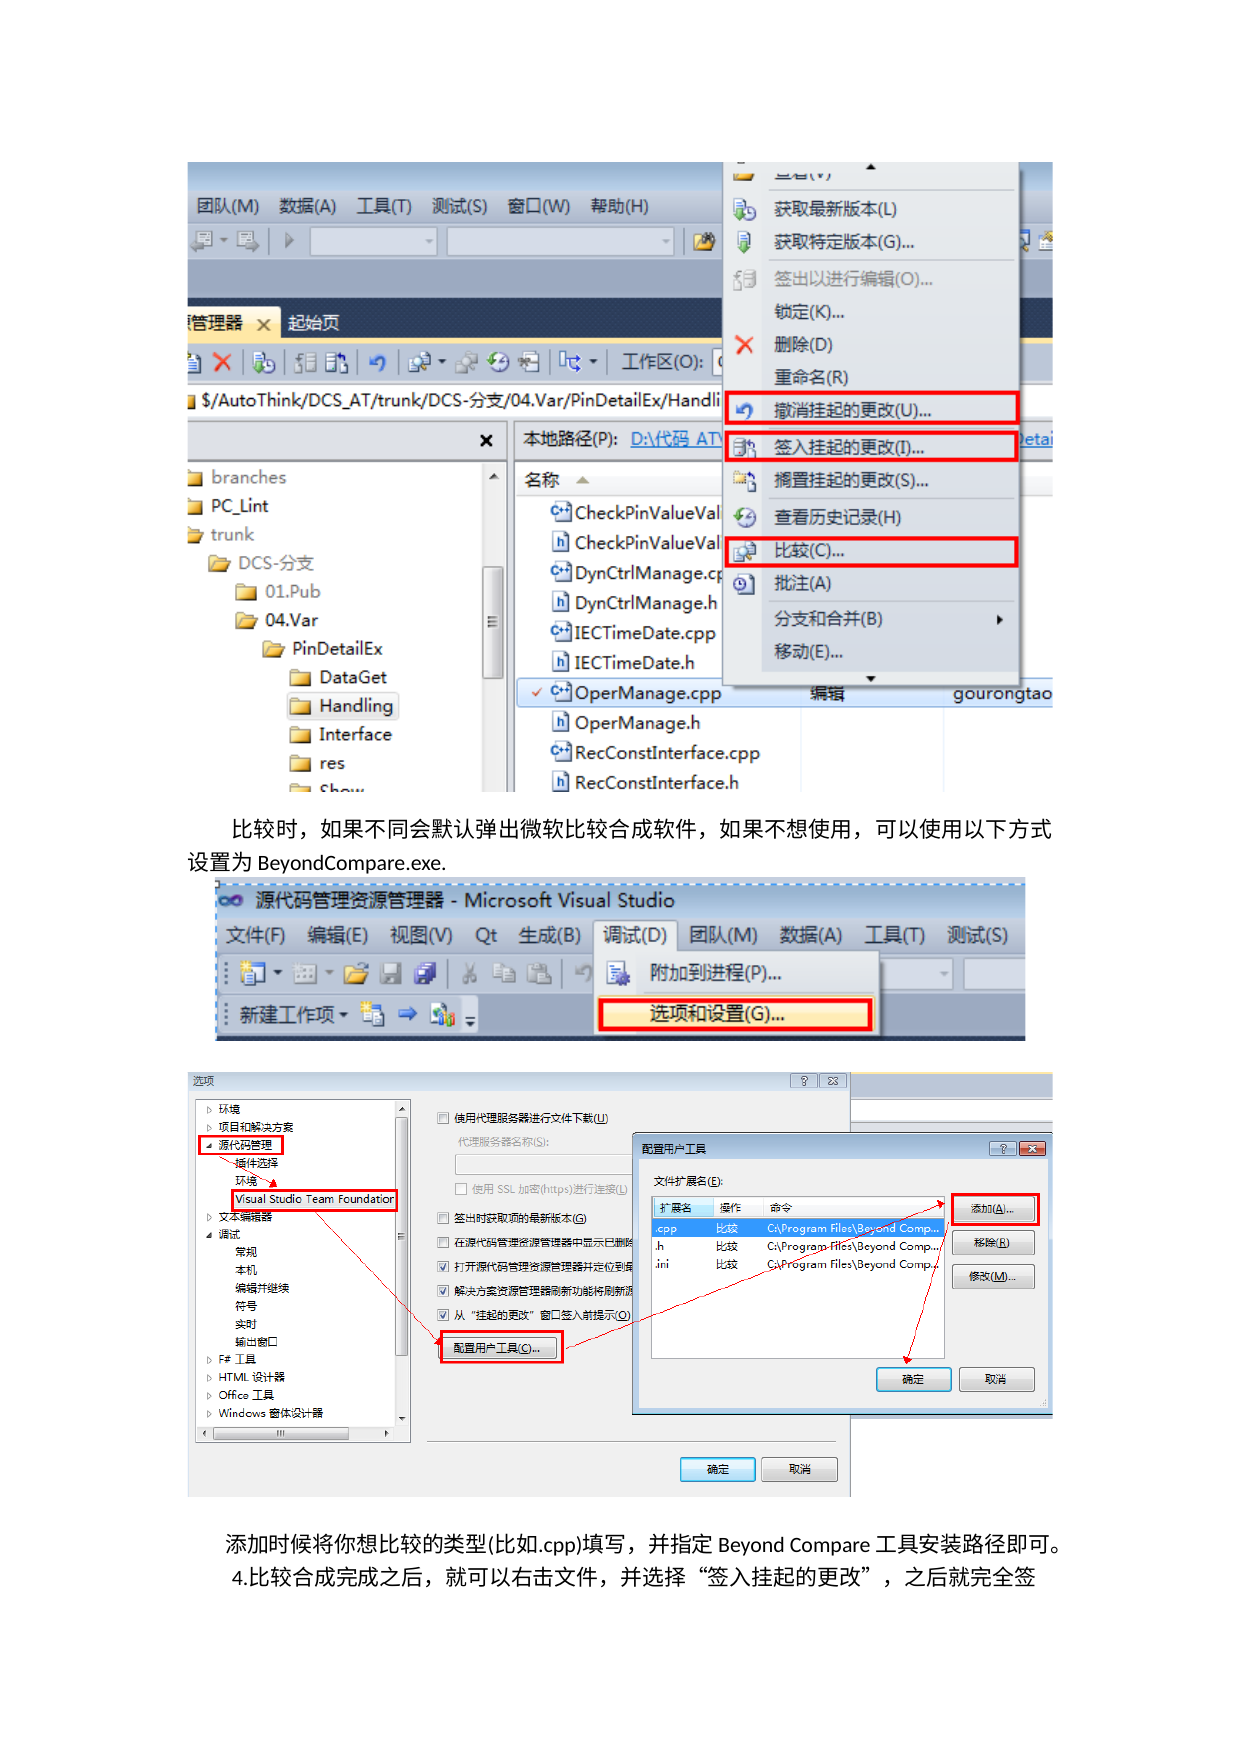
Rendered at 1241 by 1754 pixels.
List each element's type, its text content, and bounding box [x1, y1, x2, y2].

picture [187, 1072, 1053, 1497]
picture [214, 877, 1026, 1041]
list 比较时，如果不同会默认弹出微软比较合成软件，如果不想使用，可以使用以下方式设置为BeyondCompare.exe. [187, 812, 1053, 877]
list 添加时候将你想比较的类型(比如.cpp)填写，并指定Beyond Compare工具安装路径即可。 [225, 1527, 1053, 1559]
picture [187, 162, 1053, 792]
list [187, 1559, 1053, 1592]
